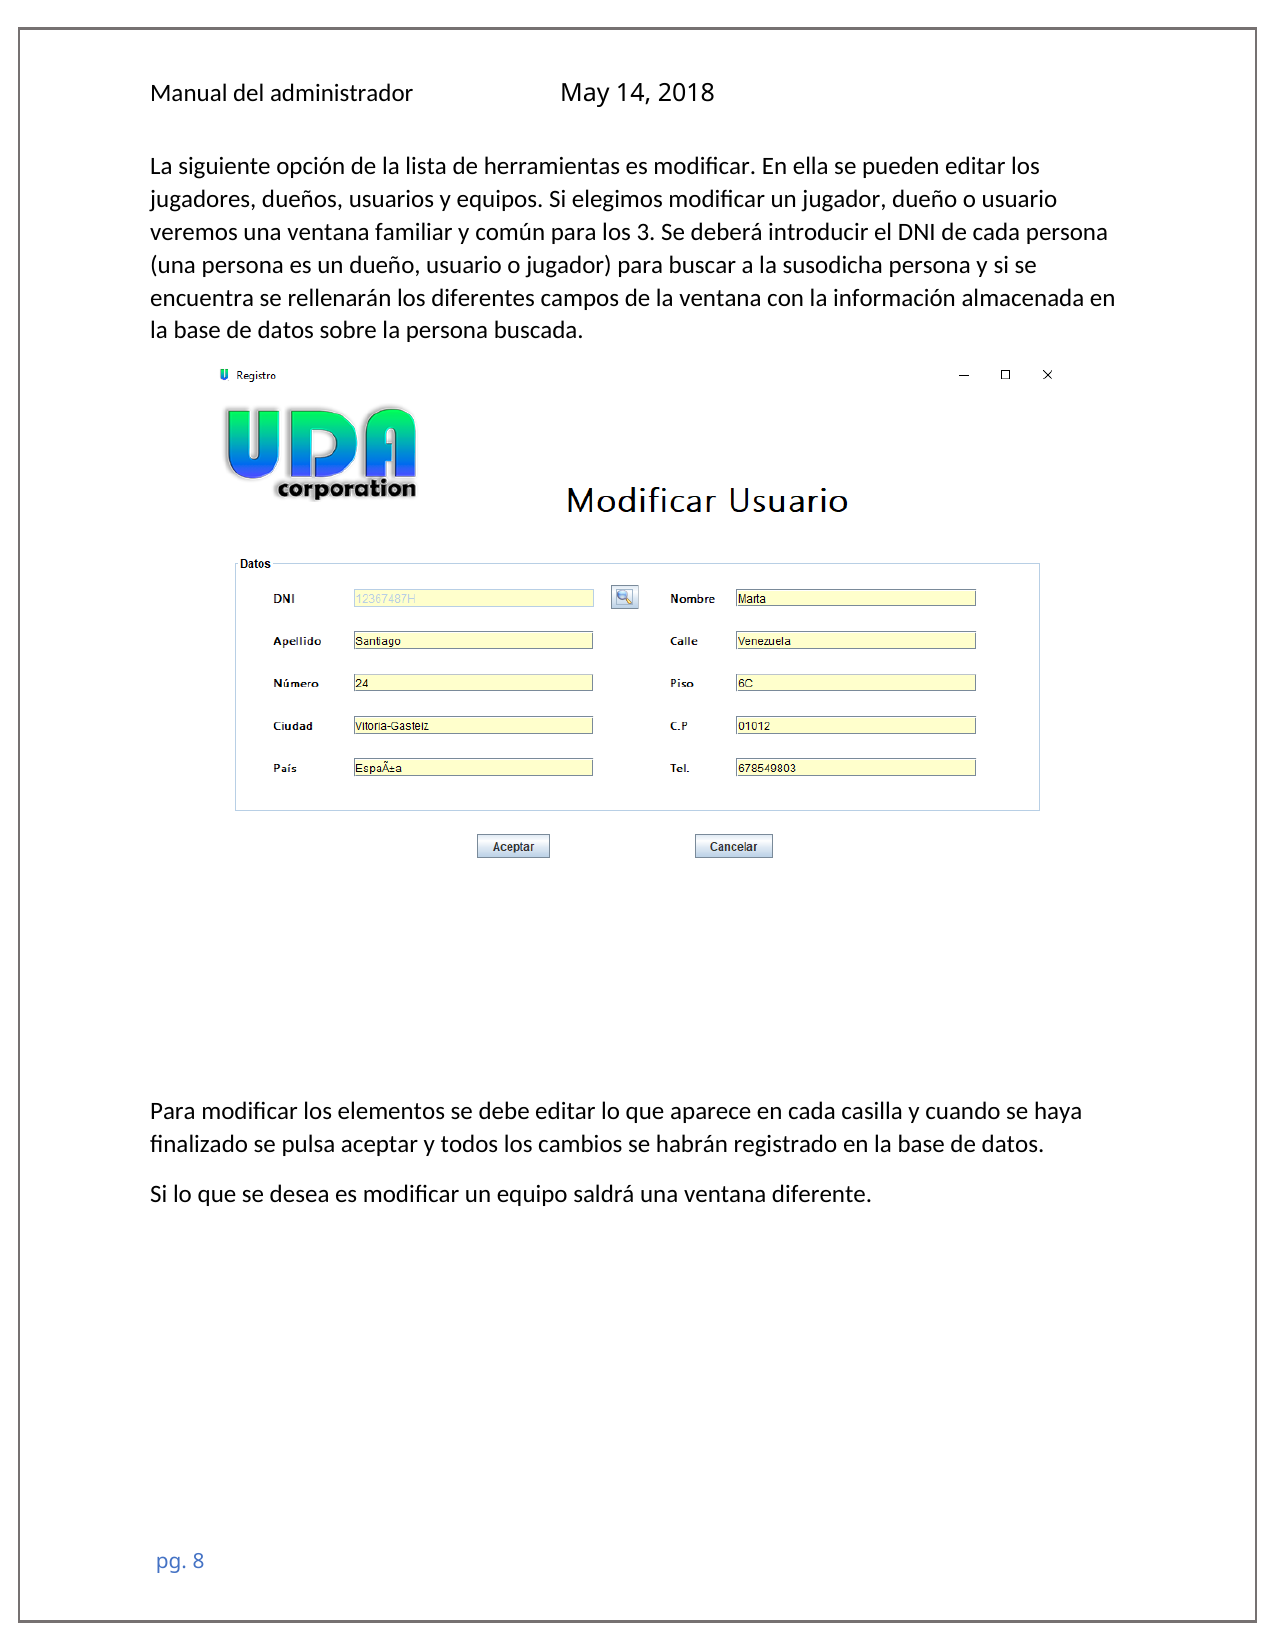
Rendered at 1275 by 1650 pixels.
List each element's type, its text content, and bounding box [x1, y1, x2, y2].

text Si lo que se desea es modificar un equipo saldrá una ventana diferente. [150, 1178, 1125, 1208]
text La siguiente opción de la lista de herramientas es modificar. En ella se pueden editar los jugadores, dueños, usuarios y equipos. Si elegimos modificar un jugador, dueño o usuario veremos una ventana familiar y común para los 3. Se deberá introducir el DNI de cada persona (una persona es un dueño, usuario o jugador) para buscar a la susodicha persona y si se encuentra se rellenarán los diferentes campos de la ventana con la información almacenada en la base de datos sobre la persona buscada. [150, 150, 1125, 345]
text Para modificar los elementos se debe editar lo que aparece en cada casilla y cuando se haya finalizado se pulsa aceptar y todos los cambios se habrán registrado en la base de datos. [150, 1095, 1125, 1159]
picture [215, 364, 1060, 1077]
